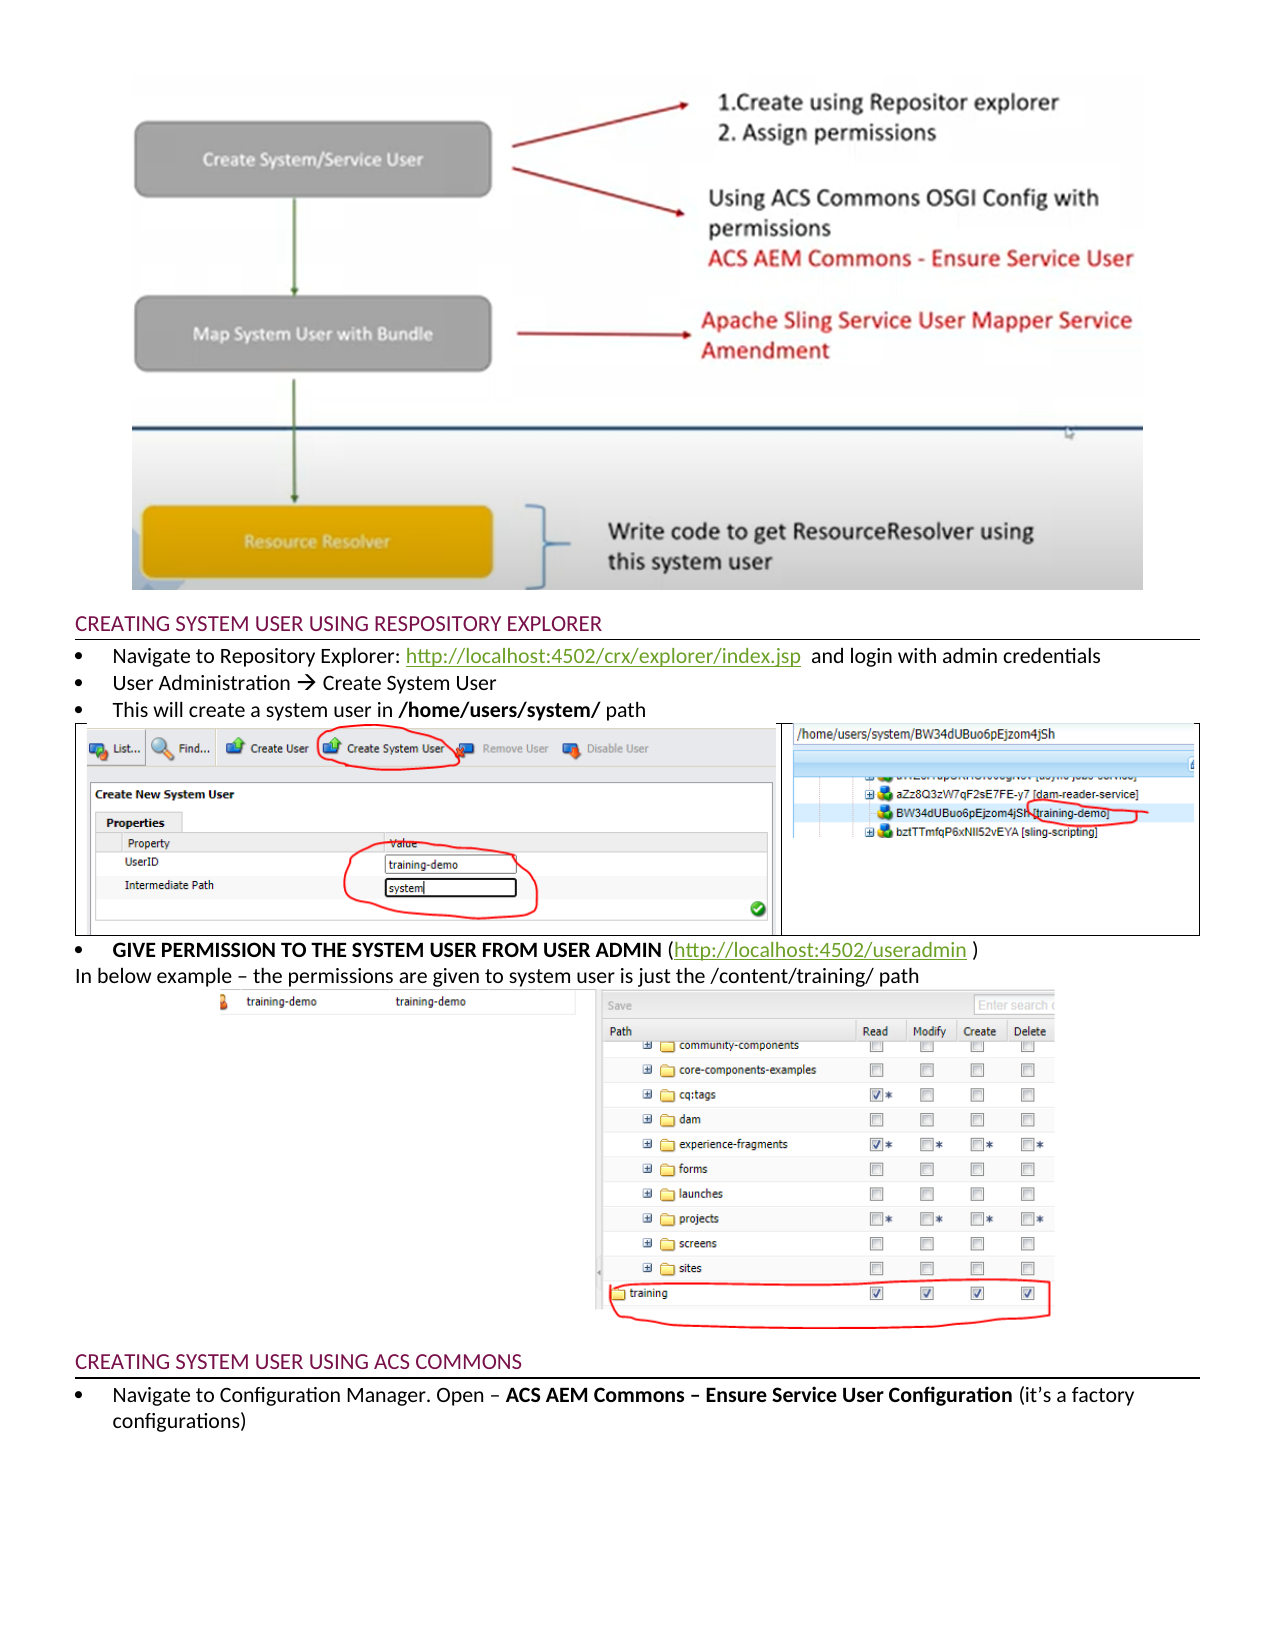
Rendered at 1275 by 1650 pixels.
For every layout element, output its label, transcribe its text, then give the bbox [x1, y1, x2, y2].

list Navigate to Repository Explorer: http://localhost:4502/crx/explorer/index.jsp and login with admin credentials [75, 643, 1200, 669]
table_header [776, 724, 781, 935]
list This will create a system user in /home/users/system/ path [75, 696, 1200, 723]
list Navigate to Configuration Manager. Open – ACS AEM Commons – Ensure Service User Configuration (it’s a factory configurations) [75, 1381, 1200, 1434]
text In below example – the permissions are given to system user is just the /content/training/ path [75, 962, 1200, 989]
picture [220, 989, 1055, 1329]
picture [792, 723, 1195, 838]
list User Administration Create System User [75, 669, 1200, 696]
table_header [782, 724, 1199, 935]
list GIVE PERMISSION TO THE SYSTEM USER FROM USER ADMIN (http://localhost:4502/useradmin ) [75, 936, 1200, 962]
picture [86, 723, 776, 935]
table_header [76, 724, 86, 935]
subtitle CREATING SYSTEM USER USING ACS COMMONS [75, 1347, 1200, 1377]
picture [132, 75, 1143, 590]
subtitle CREATING SYSTEM USER USING RESPOSITORY EXPLORER [75, 609, 1200, 639]
